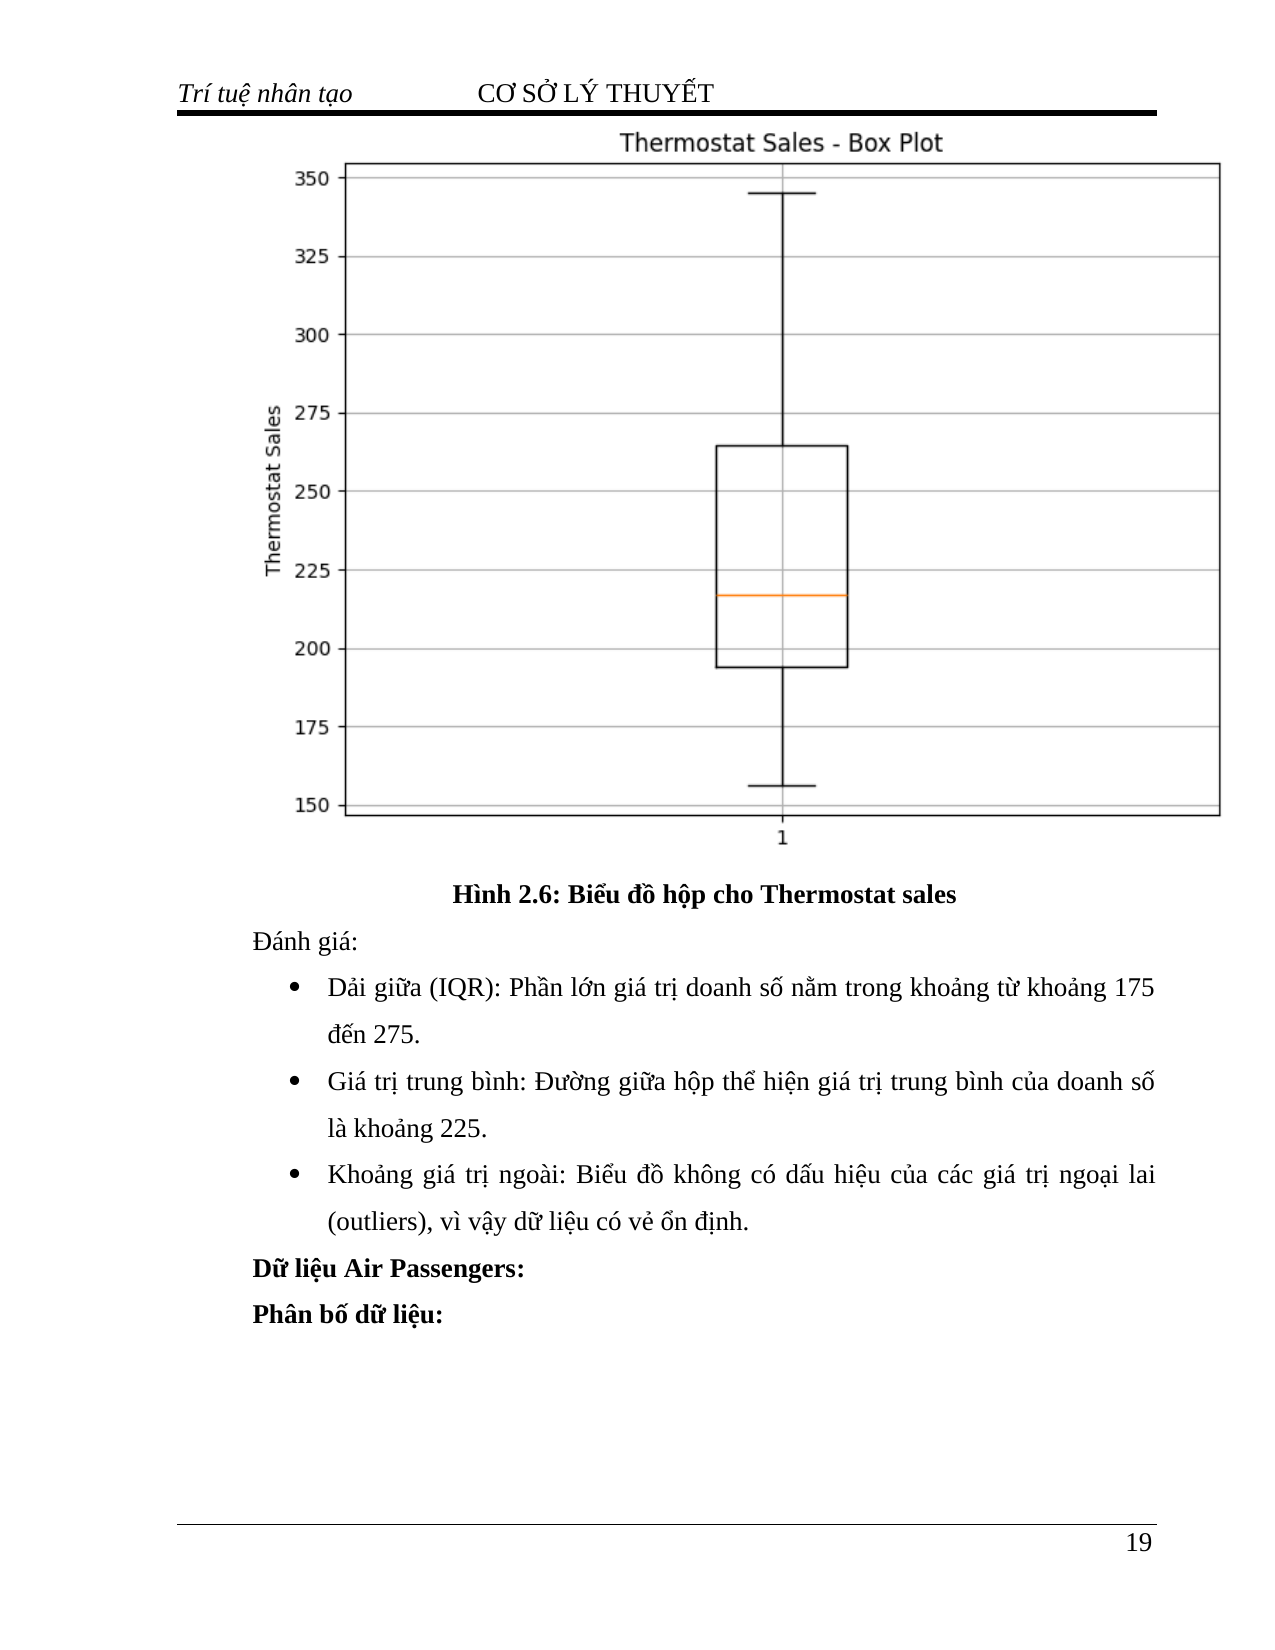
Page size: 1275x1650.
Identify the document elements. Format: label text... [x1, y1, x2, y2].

text Hình 2.6: Biểu đồ hộp cho Thermostat sales [177, 878, 1157, 909]
list Dải giữa (IQR): Phần lớn giá trị doanh số nằm trong khoảng từ khoảng 175 đến 275. [290, 972, 1157, 1049]
text Đánh giá: [177, 925, 1157, 956]
list Khoảng giá trị ngoài: Biểu đồ không có dấu hiệu của các giá trị ngoại lai (outliers), vì vậy dữ liệu có vẻ ổn định. [290, 1158, 1157, 1236]
text Phân bố dữ liệu: [252, 1298, 1157, 1330]
text Dữ liệu Air Passengers: [252, 1252, 1157, 1283]
picture [252, 118, 1232, 863]
list Giá trị trung bình: Đường giữa hộp thể hiện giá trị trung bình của doanh số là khoảng 225. [290, 1065, 1157, 1143]
